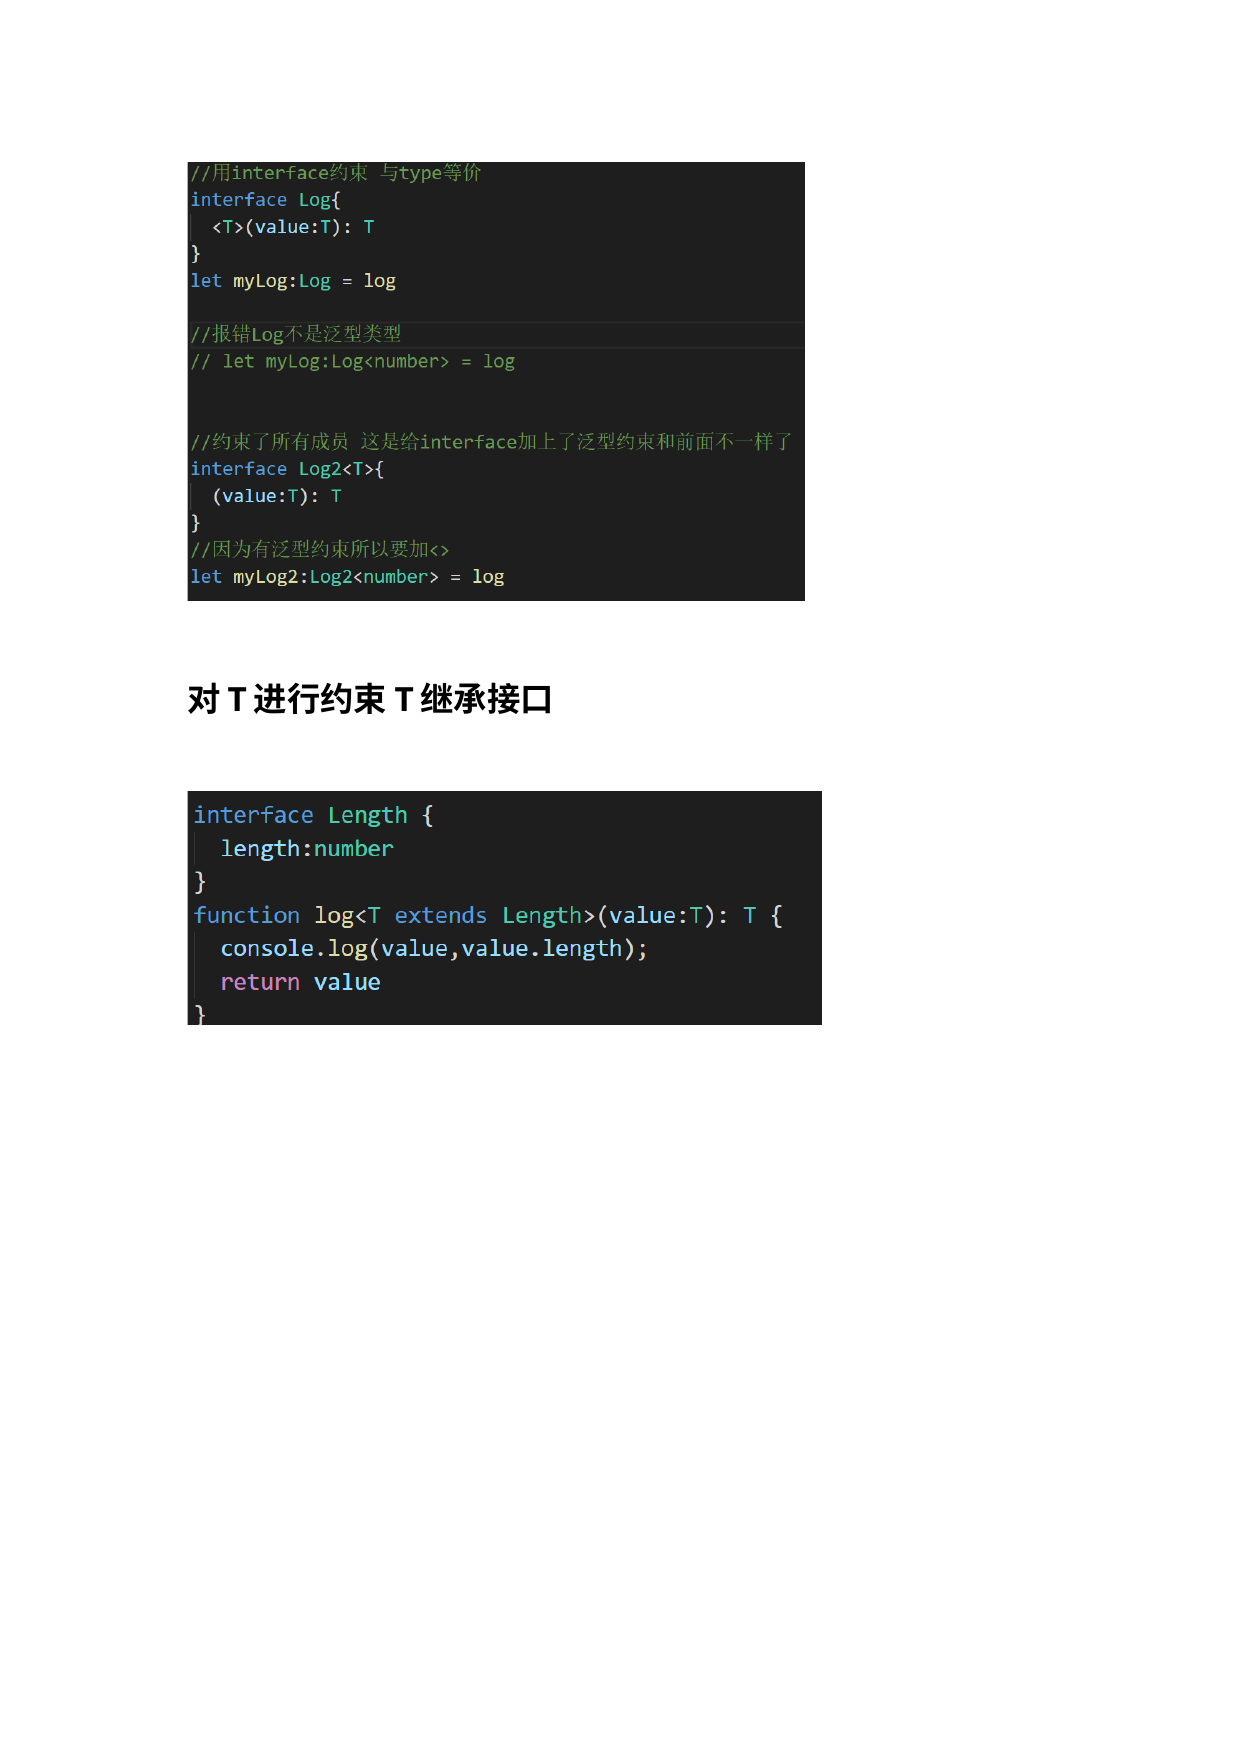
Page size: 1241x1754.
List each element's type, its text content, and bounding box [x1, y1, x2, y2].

picture [187, 791, 822, 1025]
picture [187, 162, 805, 601]
